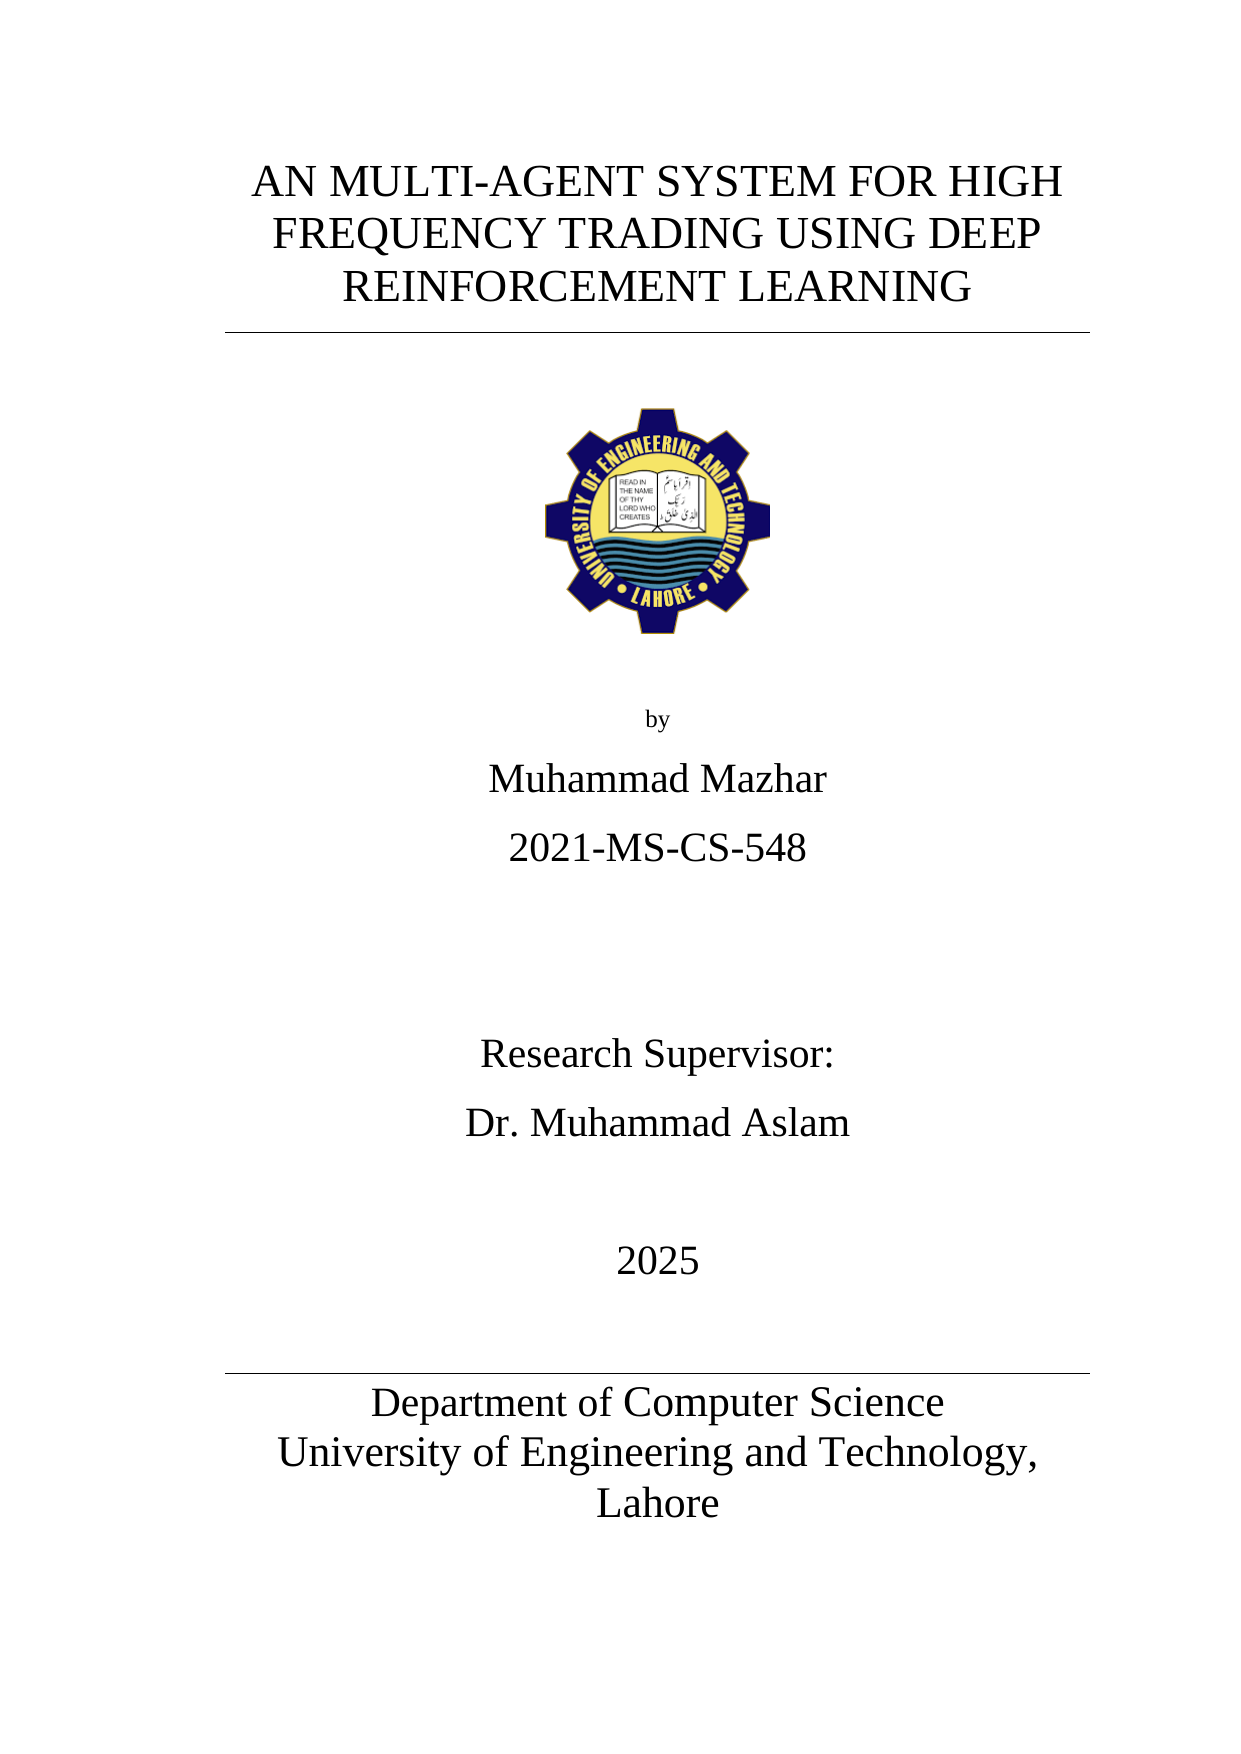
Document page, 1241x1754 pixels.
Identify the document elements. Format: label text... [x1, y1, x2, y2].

text Research Supervisor: [225, 1029, 1090, 1077]
text 2021-MS-CS-548 [225, 823, 1090, 871]
text 2025 [225, 1235, 1090, 1283]
text by [225, 704, 1090, 733]
text University of Engineering and Technology, Lahore [225, 1426, 1090, 1527]
text Muhammad Mazhar [225, 754, 1090, 802]
text AN MULTI-AGENT SYSTEM FOR HIGH FREQUENCY TRADING USING DEEP REINFORCEMENT LEARNING [225, 153, 1090, 311]
picture [545, 408, 770, 634]
text Department of Computer Science [225, 1374, 1090, 1426]
text Dr. Muhammad Aslam [225, 1098, 1090, 1146]
